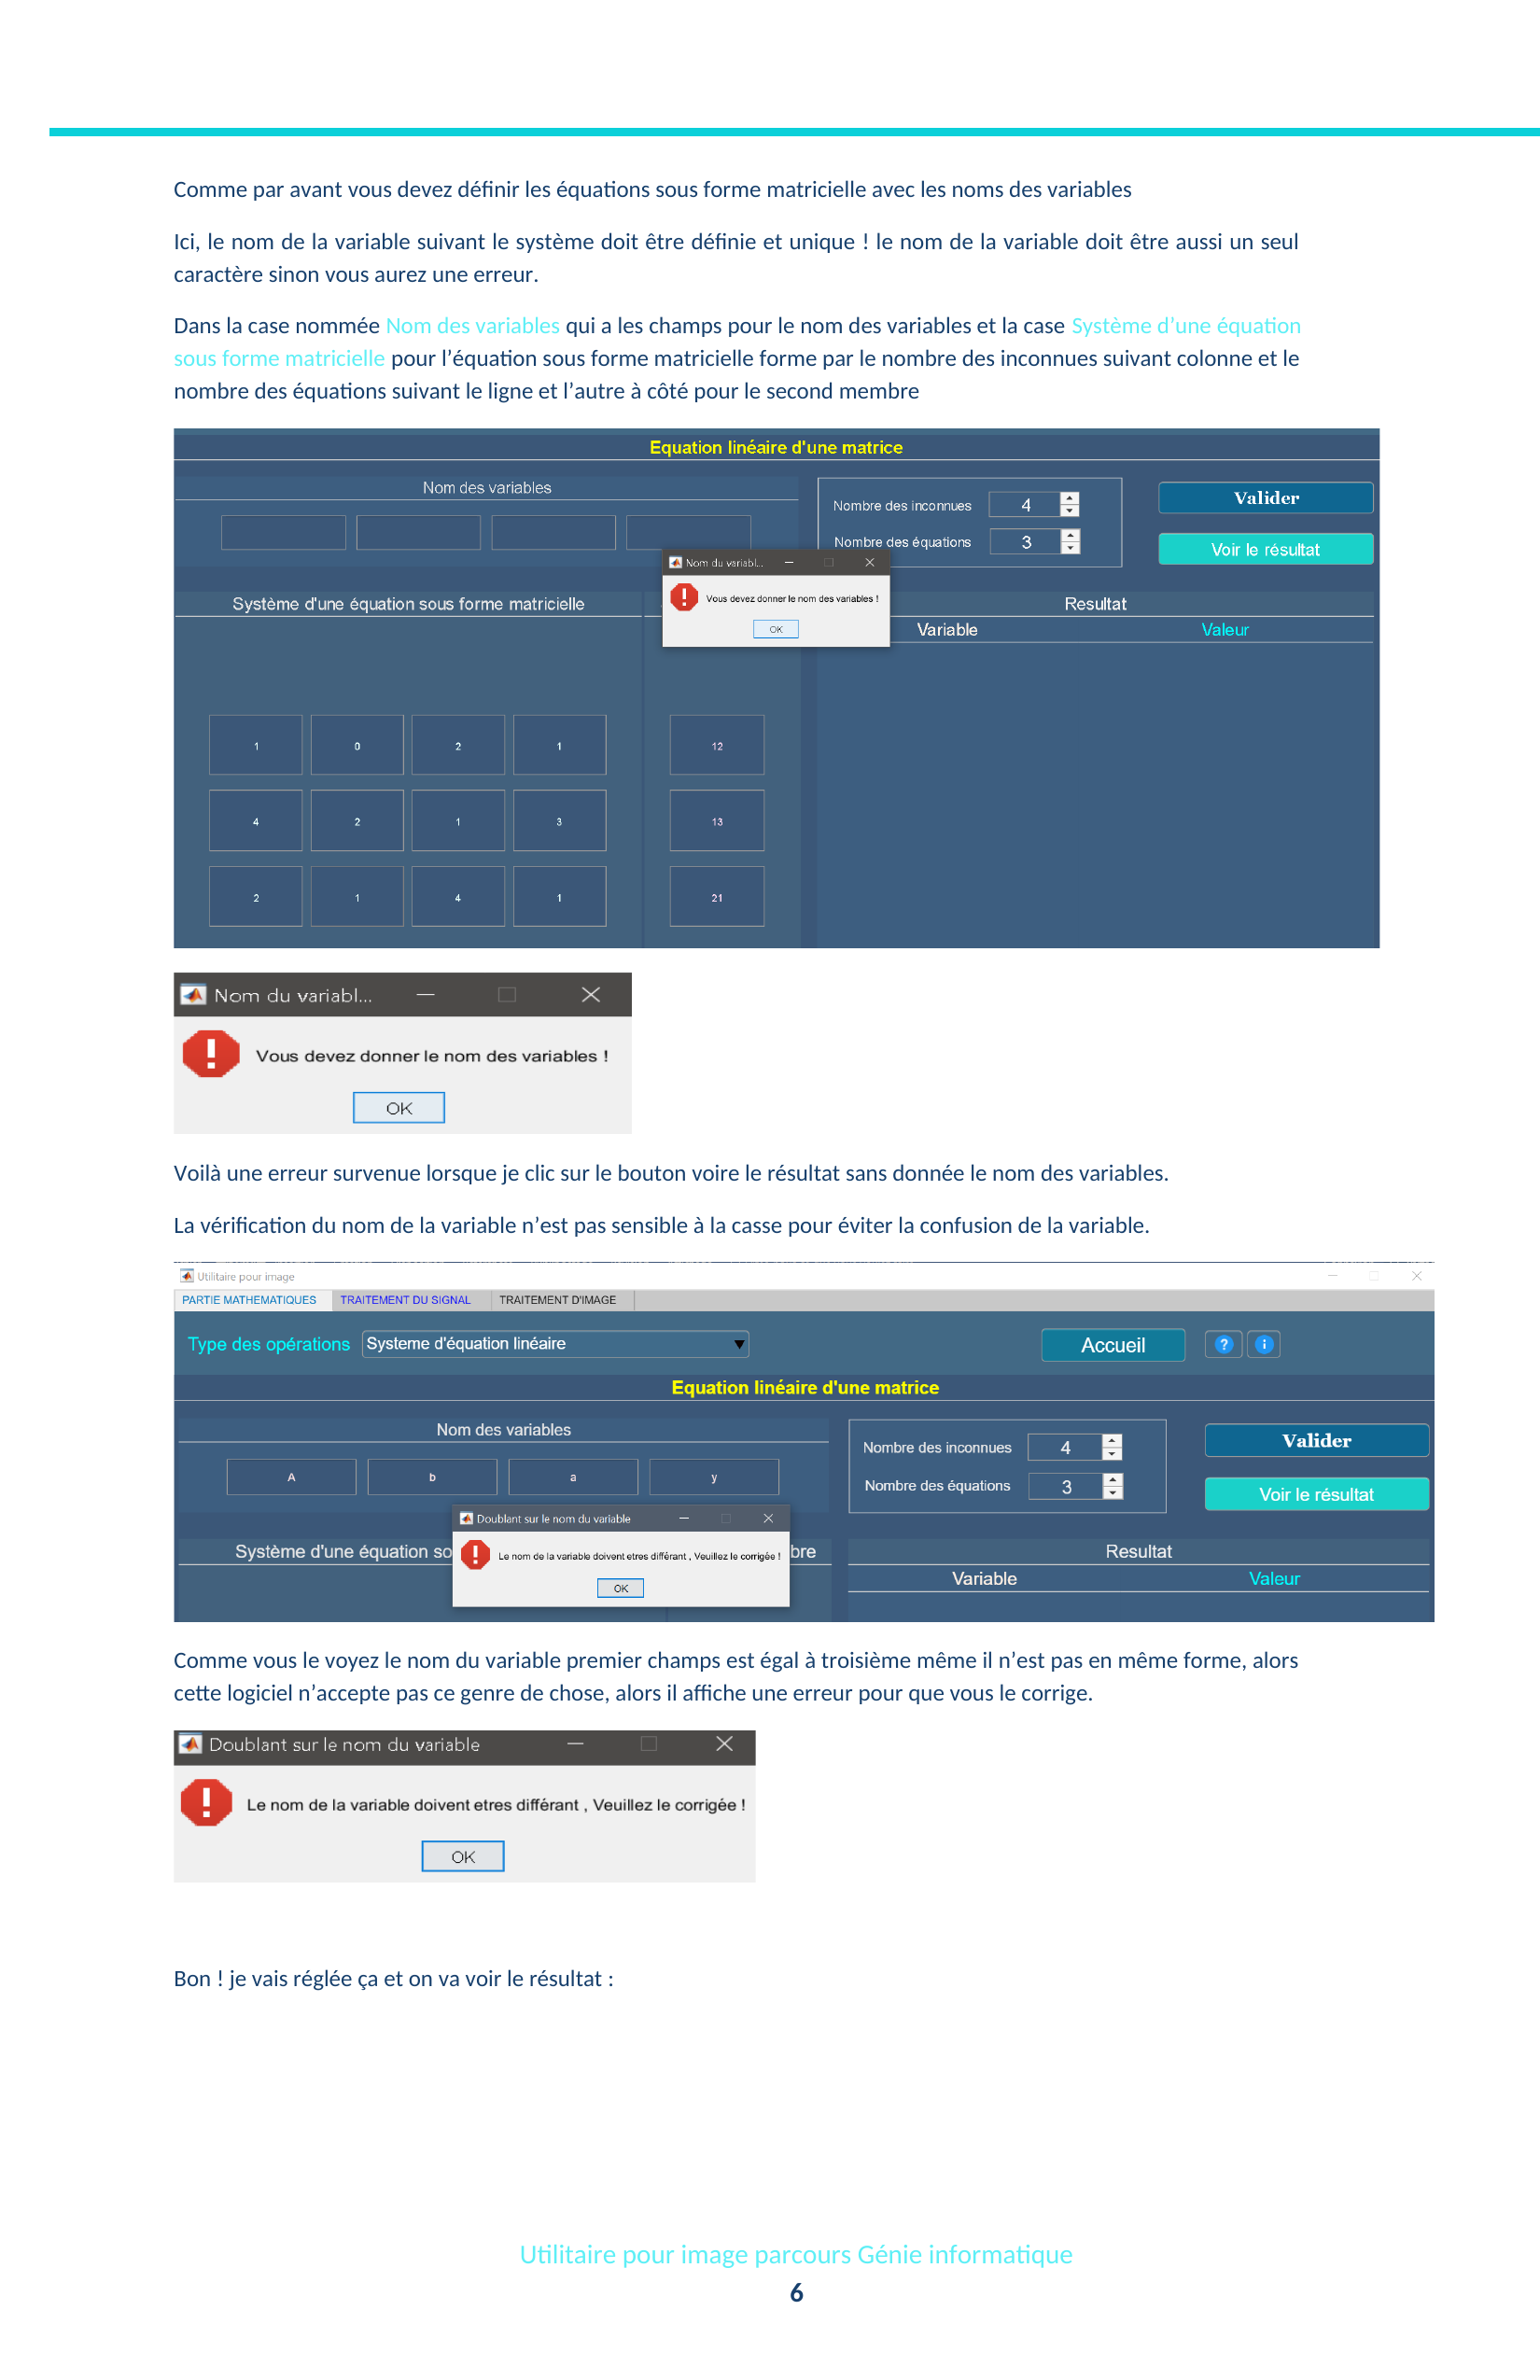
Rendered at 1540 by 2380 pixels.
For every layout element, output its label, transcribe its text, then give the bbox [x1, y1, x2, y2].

picture [174, 1262, 1435, 1622]
picture [174, 428, 1380, 948]
text Comme par avant vous devez définir les équations sous forme matricielle avec les noms des variables [174, 175, 1302, 203]
picture [174, 1730, 756, 1883]
picture [174, 973, 632, 1134]
text Dans la case nommée Nom des variables qui a les champs pour le nom des variables et la case Système d’une équation sous forme matricielle pour l’équation sous forme matricielle forme par le nombre des inconnues suivant colonne et le nombre des équations suivant le ligne et l’autre à côté pour le second membre [174, 311, 1302, 405]
text La vérification du nom de la variable n’est pas sensible à la casse pour éviter la confusion de la variable. [174, 1211, 1302, 1239]
text Comme vous le voyez le nom du variable premier champs est égal à troisième même il n’est pas en même forme, alors cette logiciel n’accepte pas ce genre de chose, alors il affiche une erreur pour que vous le corrige. [174, 1645, 1302, 1707]
text Bon ! je vais réglée ça et on va voir le résultat : [174, 1964, 1302, 1993]
text Voilà une erreur survenue lorsque je clic sur le bouton voire le résultat sans donnée le nom des variables. [174, 1158, 1302, 1187]
text Ici, le nom de la variable suivant le système doit être définie et unique ! le nom de la variable doit être aussi un seul caractère sinon vous aurez une erreur. [174, 227, 1302, 287]
